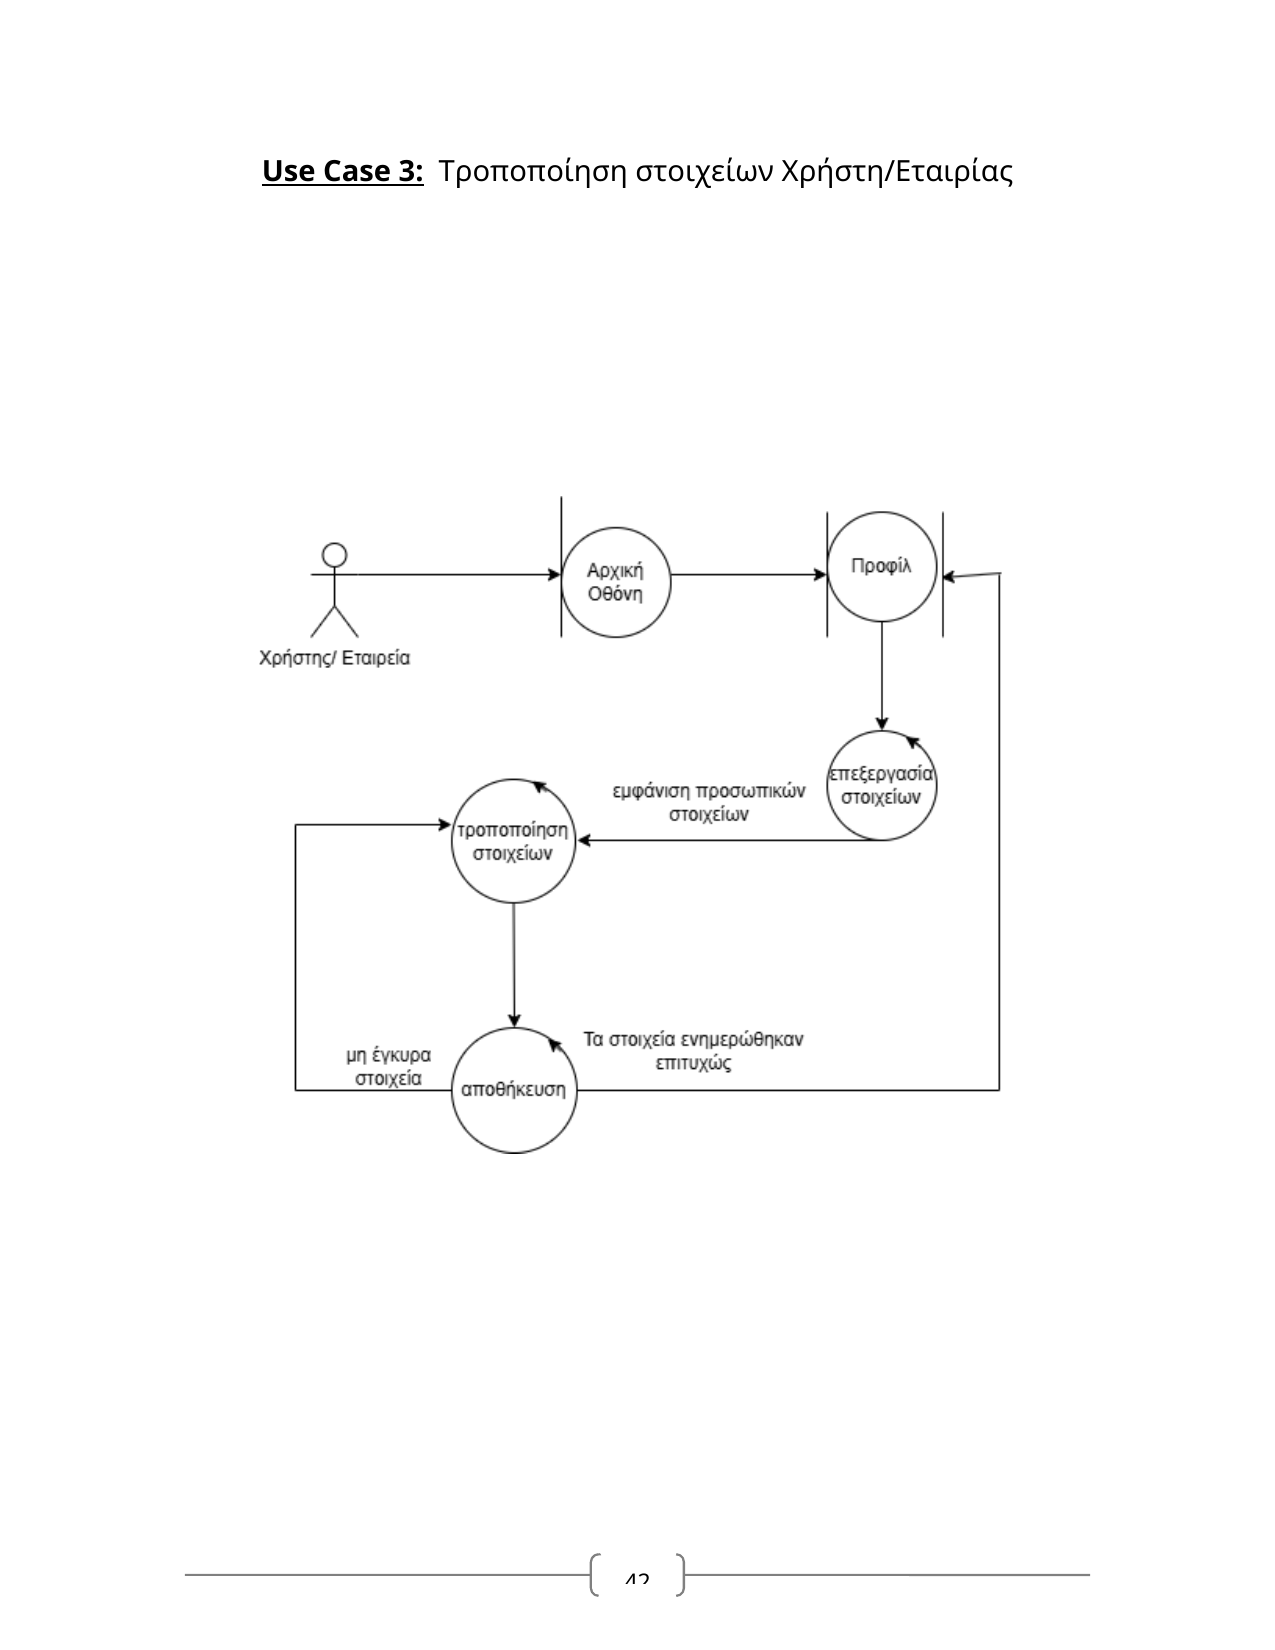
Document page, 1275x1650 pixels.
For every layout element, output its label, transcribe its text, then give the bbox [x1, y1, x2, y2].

picture [259, 496, 1016, 1154]
text Use Case 3: Τροποποίηση στοιχείων Χρήστη/Εταιρίας [187, 150, 1087, 190]
